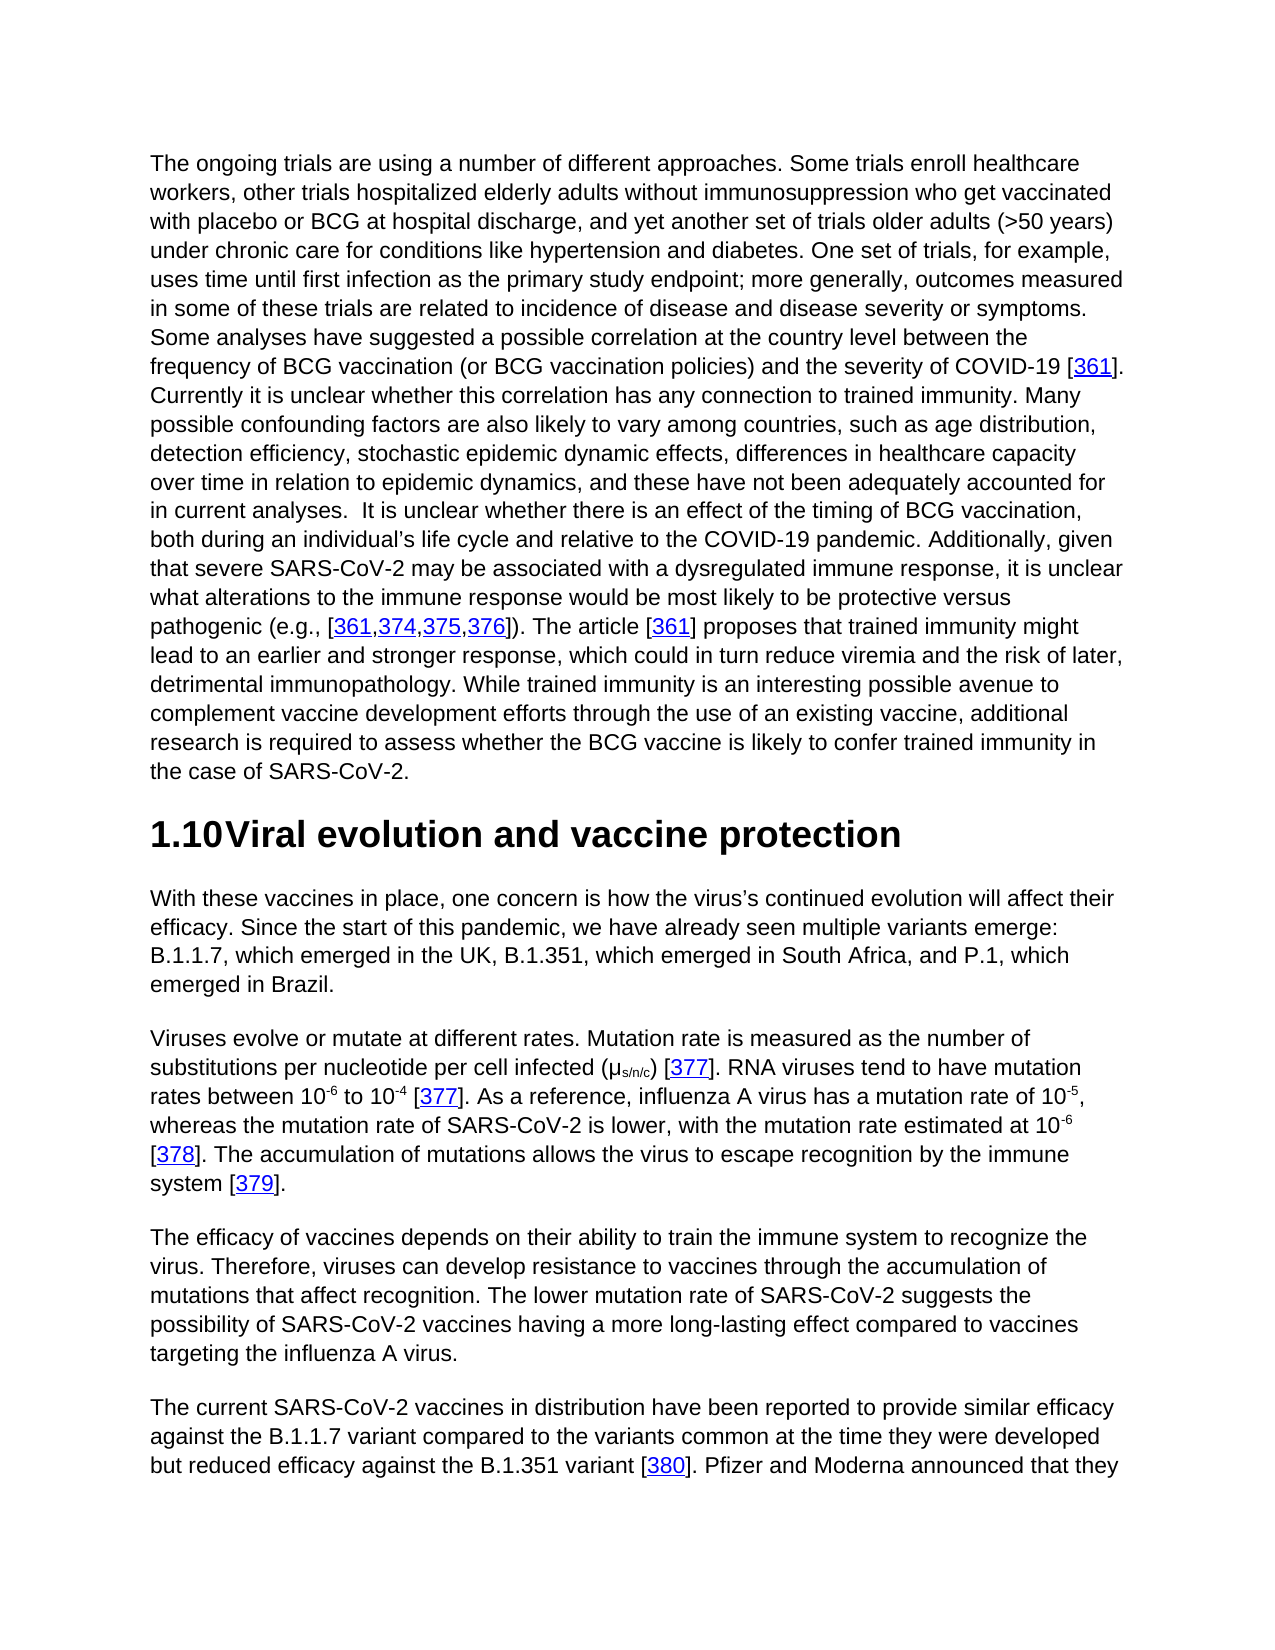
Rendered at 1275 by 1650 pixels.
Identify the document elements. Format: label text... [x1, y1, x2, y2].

text With these vaccines in place, one concern is how the virus’s continued evolution will affect their efficacy. Since the start of this pandemic, we have already seen multiple variants emerge: B.1.1.7, which emerged in the UK, B.1.351, which emerged in South Africa, and P.1, which emerged in Brazil. [150, 884, 1125, 998]
text Viruses evolve or mutate at different rates. Mutation rate is measured as the number of substitutions per nucleotide per cell infected (μs/n/c) [377]. RNA viruses tend to have mutation rates between 10-6 to 10-4 [377]. As a reference, influenza A virus has a mutation rate of 10-5, whereas the mutation rate of SARS-CoV-2 is lower, with the mutation rate estimated at 10-6 [378]. The accumulation of mutations allows the virus to escape recognition by the immune system [379]. [150, 1025, 1125, 1196]
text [150, 1394, 1125, 1478]
subtitle 1.10 Viral evolution and vaccine protection [150, 812, 1125, 855]
text The efficacy of vaccines depends on their ability to train the immune system to recognize the virus. Therefore, viruses can develop resistance to vaccines through the accumulation of mutations that affect recognition. The lower mutation rate of SARS-CoV-2 suggests the possibility of SARS-CoV-2 vaccines having a more long-lasting effect compared to vaccines targeting the influenza A virus. [150, 1224, 1125, 1366]
text The ongoing trials are using a number of different approaches. Some trials enroll healthcare workers, other trials hospitalized elderly adults without immunosuppression who get vaccinated with placebo or BCG at hospital discharge, and yet another set of trials older adults (>50 years) under chronic care for conditions like hypertension and diabetes. One set of trials, for example, uses time until first infection as the primary study endpoint; more generally, outcomes measured in some of these trials are related to incidence of disease and disease severity or symptoms. Some analyses have suggested a possible correlation at the country level between the frequency of BCG vaccination (or BCG vaccination policies) and the severity of COVID-19 [361]. Currently it is unclear whether this correlation has any connection to trained immunity. Many possible confounding factors are also likely to vary among countries, such as age distribution, detection efficiency, stochastic epidemic dynamic effects, differences in healthcare capacity over time in relation to epidemic dynamics, and these have not been adequately accounted for in current analyses. It is unclear whether there is an effect of the timing of BCG vaccination, both during an individual’s life cycle and relative to the COVID-19 pandemic. Additionally, given that severe SARS-CoV-2 may be associated with a dysregulated immune response, it is unclear what alterations to the immune response would be most likely to be protective versus pathogenic (e.g., [361,374,375,376]). The article [361] proposes that trained immunity might lead to an earlier and stronger response, which could in turn reduce viremia and the risk of later, detrimental immunopathology. While trained immunity is an interesting possible avenue to complement vaccine development efforts through the use of an existing vaccine, additional research is required to assess whether the BCG vaccine is likely to confer trained immunity in the case of SARS-CoV-2. [150, 150, 1125, 784]
